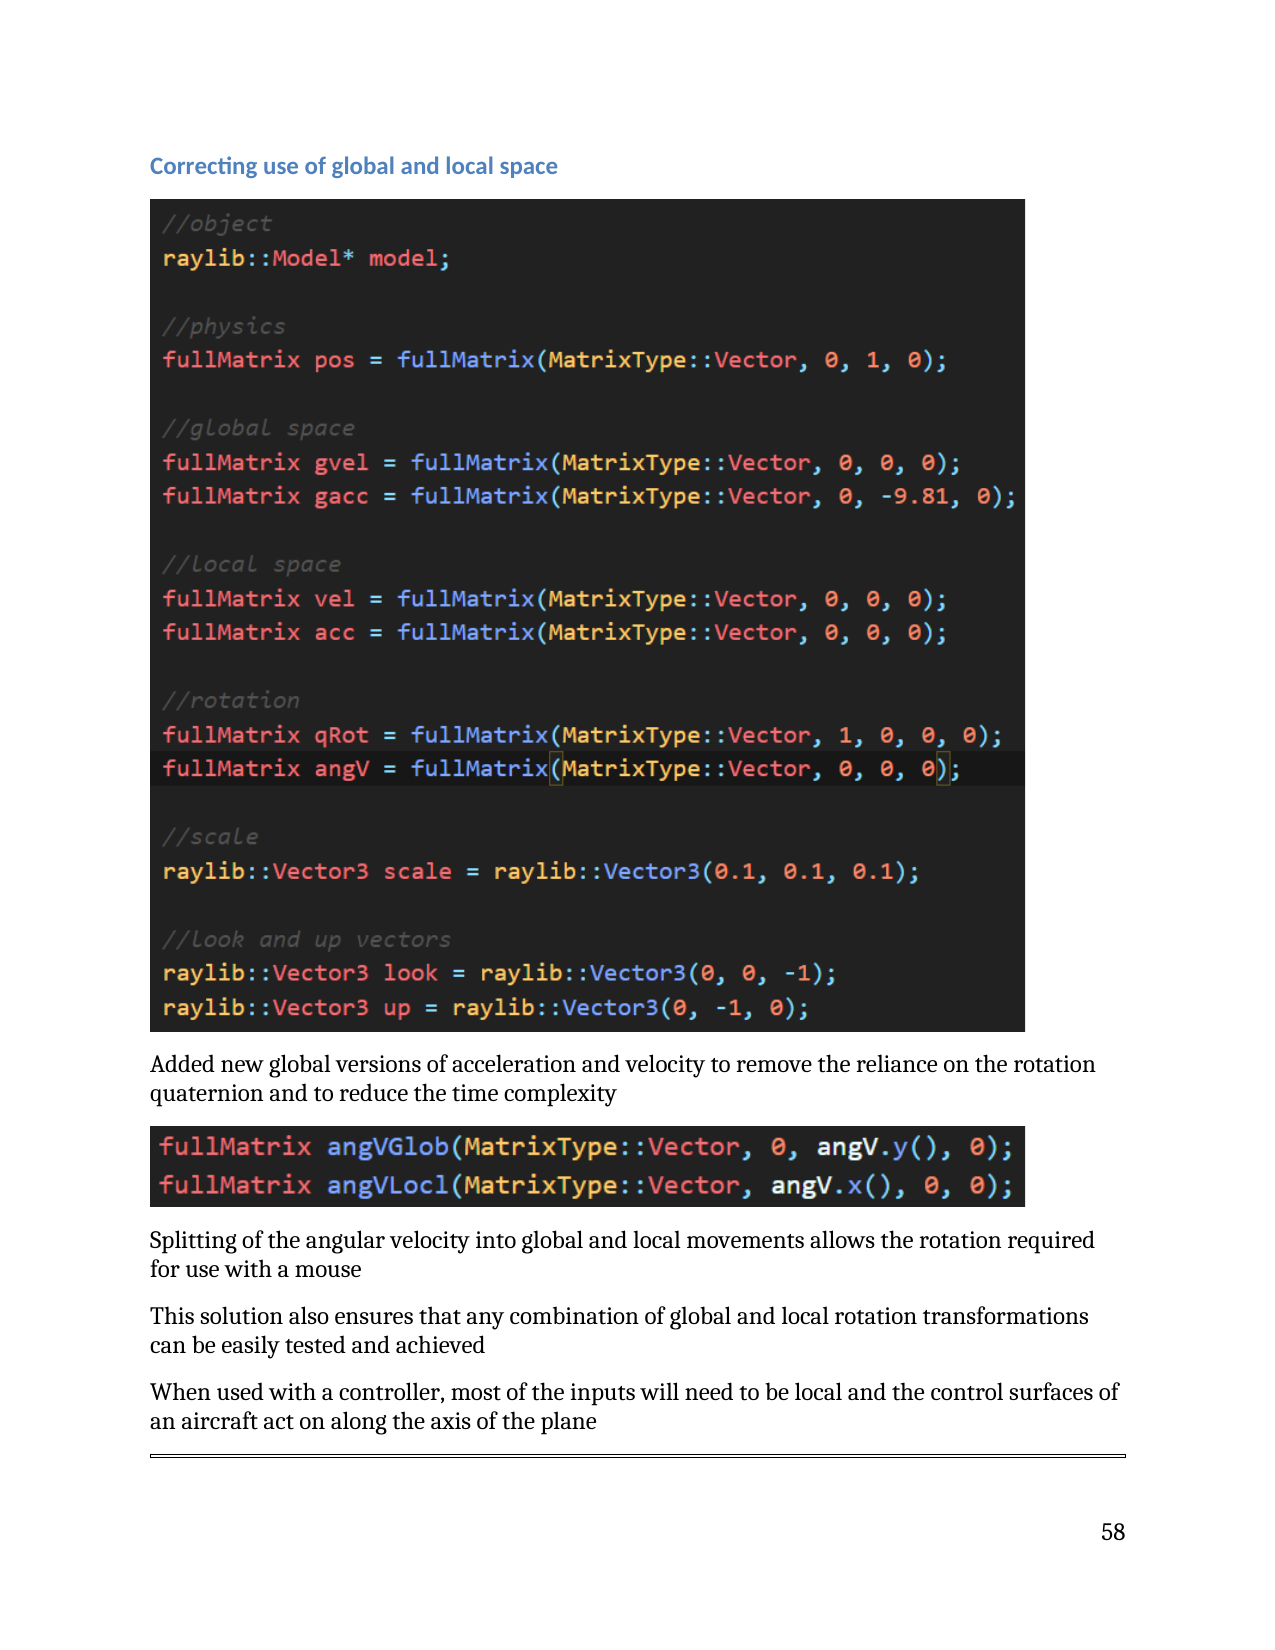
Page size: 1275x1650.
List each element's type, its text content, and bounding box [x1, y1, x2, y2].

picture [150, 199, 1025, 1032]
text Added new global versions of acceleration and velocity to remove the reliance on the rotation quaternion and to reduce the time complexity [150, 1050, 1125, 1107]
subtitle Correcting use of global and local space [150, 150, 1125, 181]
text This solution also ensures that any combination of global and local rotation transformations can be easily tested and achieved [150, 1302, 1125, 1359]
text When used with a controller, most of the inputs will need to be local and the control surfaces of an aircraft act on along the axis of the plane [150, 1378, 1125, 1436]
text Splitting of the angular velocity into global and local movements allows the rotation required for use with a mouse [150, 1226, 1125, 1283]
picture [150, 1126, 1025, 1207]
